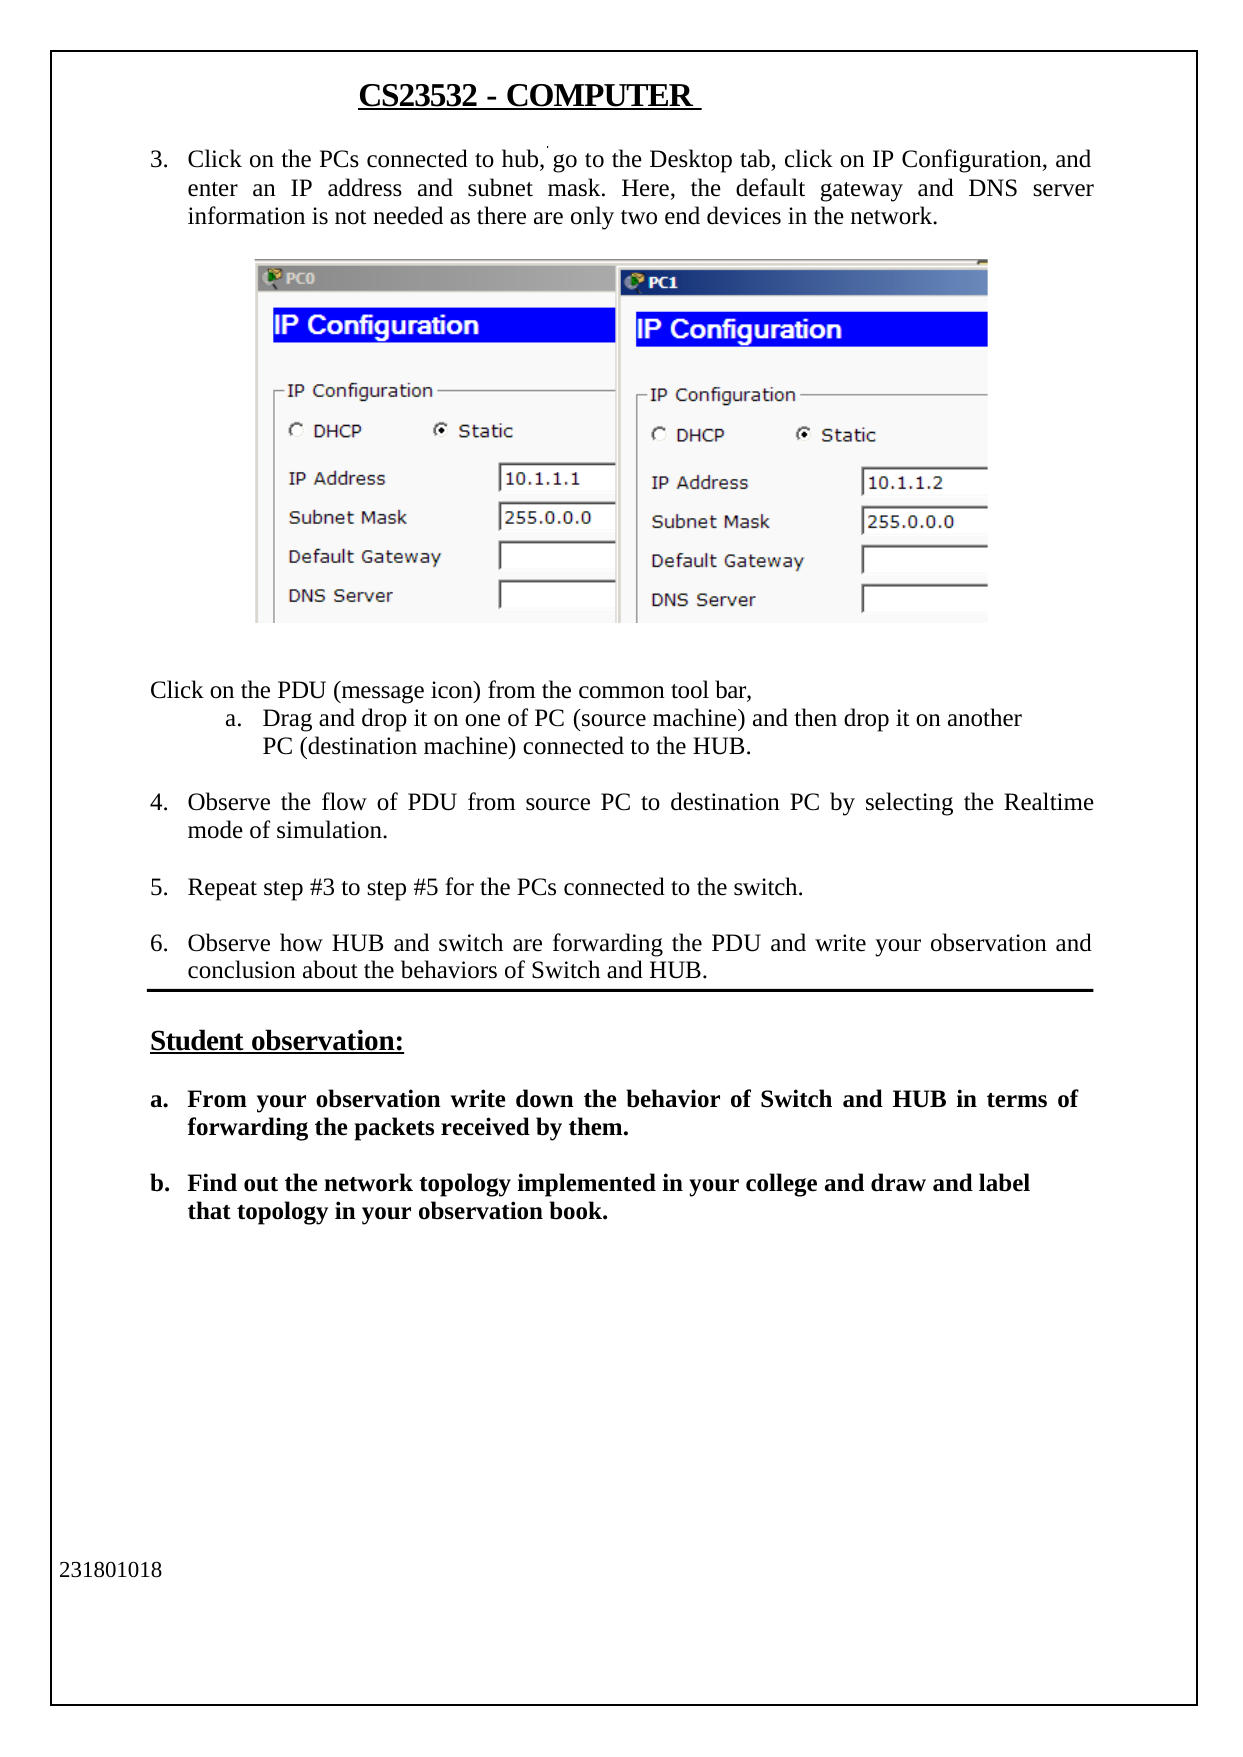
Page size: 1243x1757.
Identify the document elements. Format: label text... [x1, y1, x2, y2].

list From your observation write down the behavior of Switch and HUB in terms of forwarding the packets received by them. [150, 1085, 1083, 1140]
list Find out the network topology implemented in your college and draw and label that topology in your observation book. [150, 1168, 1066, 1225]
list Click on the PCs connected to hub, go to the Desktop tab, click on IP Configuration, and enter an IP address and subnet mask. Here, the default gateway and DNS server information is not needed as there are only two end devices in the network. [150, 145, 1094, 230]
list Repeat step #3 to step #5 for the PCs connected to the switch. [150, 872, 1196, 901]
list Observe the flow of PDU from source PC to destination PC by selecting the Realtime mode of simulation. [150, 788, 1094, 844]
text Click on the PDU (message icon) from the common tool bar, [150, 676, 1196, 704]
subtitle Student observation: [150, 1023, 1196, 1057]
picture [254, 259, 988, 623]
list Drag and drop it on one of PC (source machine) and then drop it on another PC (destination machine) connected to the HUB. [225, 705, 1057, 760]
list Observe how HUB and switch are forwarding the PDU and write your observation and conclusion about the behaviors of Switch and HUB. [150, 929, 1093, 984]
